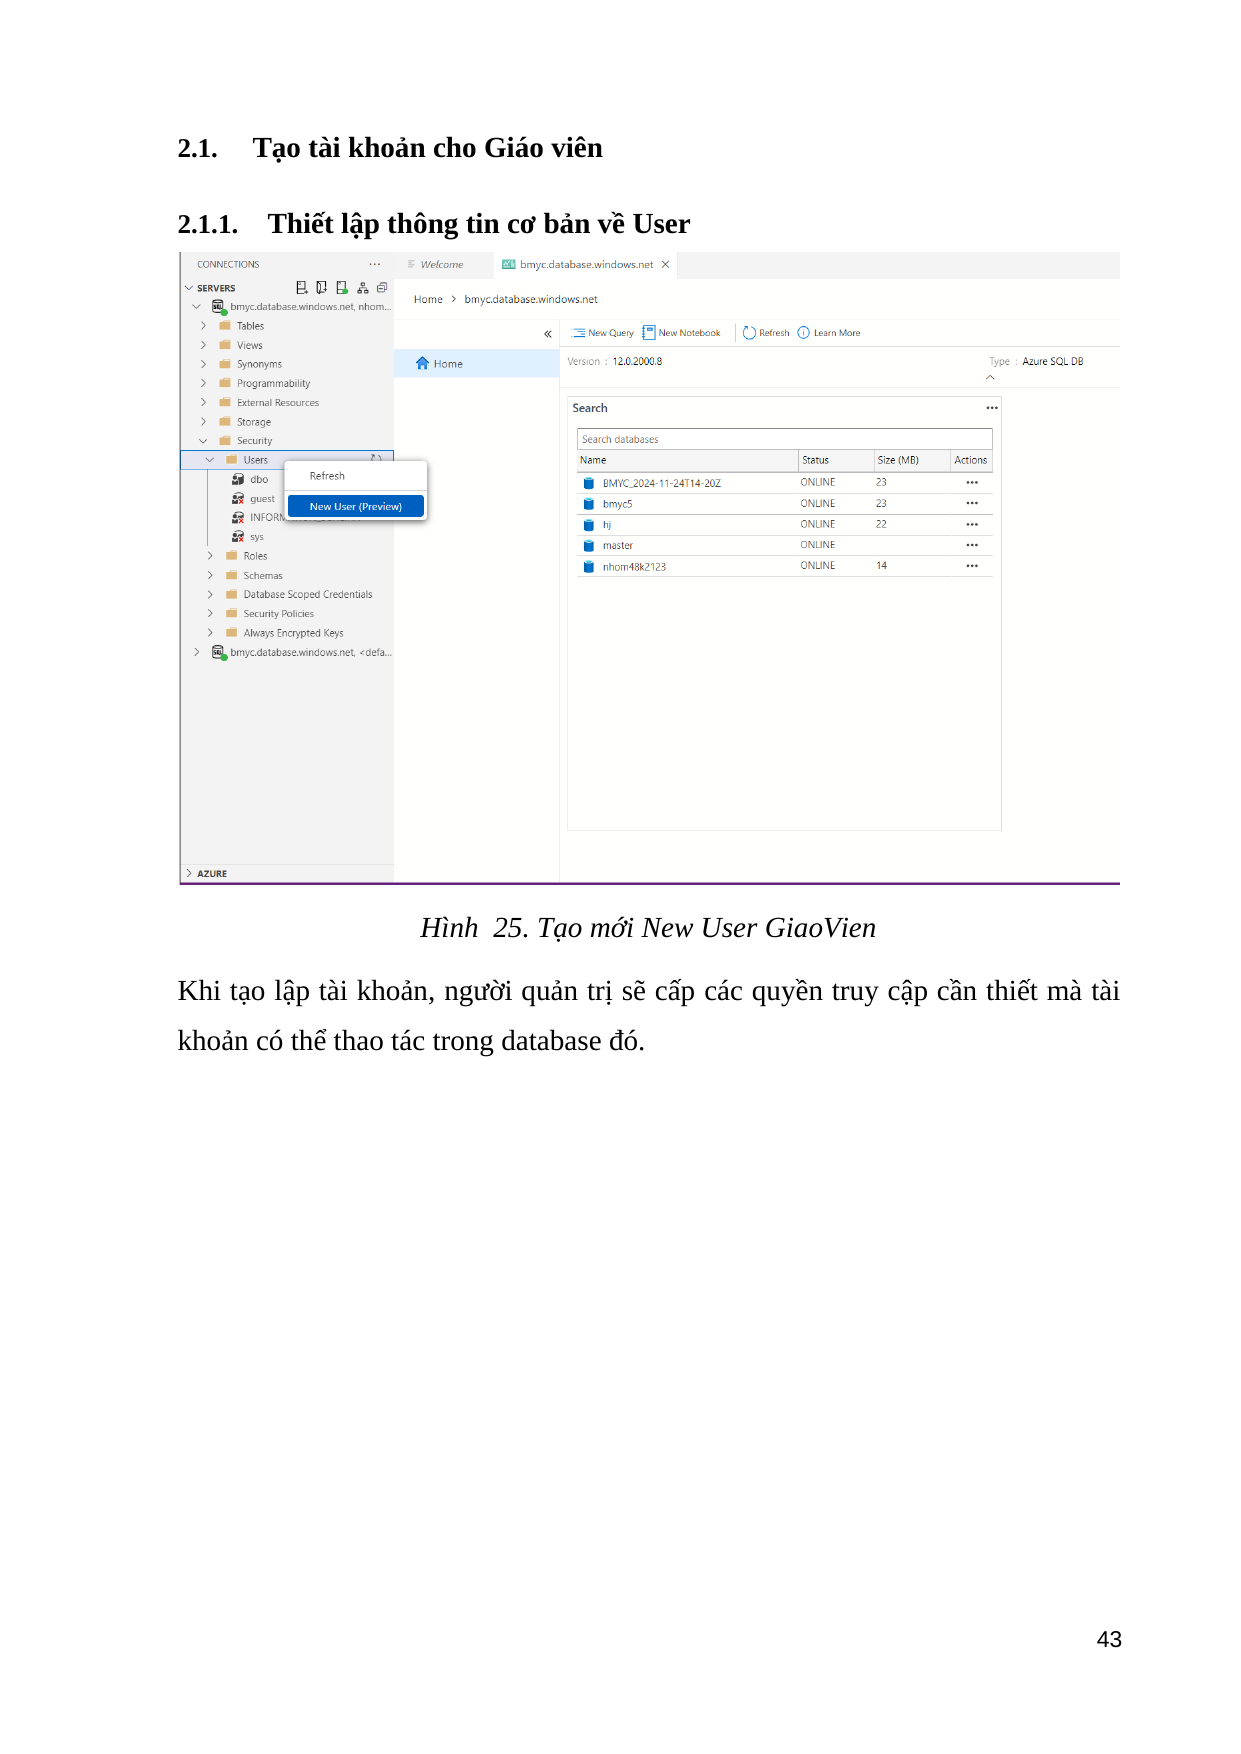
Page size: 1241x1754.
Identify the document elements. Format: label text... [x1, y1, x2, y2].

picture [179, 252, 1120, 885]
subtitle Thiết lập thông tin cơ bản về User [177, 206, 1122, 239]
text Hình 25. Tạo mới New User GiaoVien [177, 910, 1122, 943]
text Khi tạo lập tài khoản, người quản trị sẽ cấp các quyền truy cập cần thiết mà tài khoản có thể thao tác trong database đó. [177, 973, 1122, 1056]
subtitle Tạo tài khoản cho Giáo viên [177, 131, 1122, 164]
